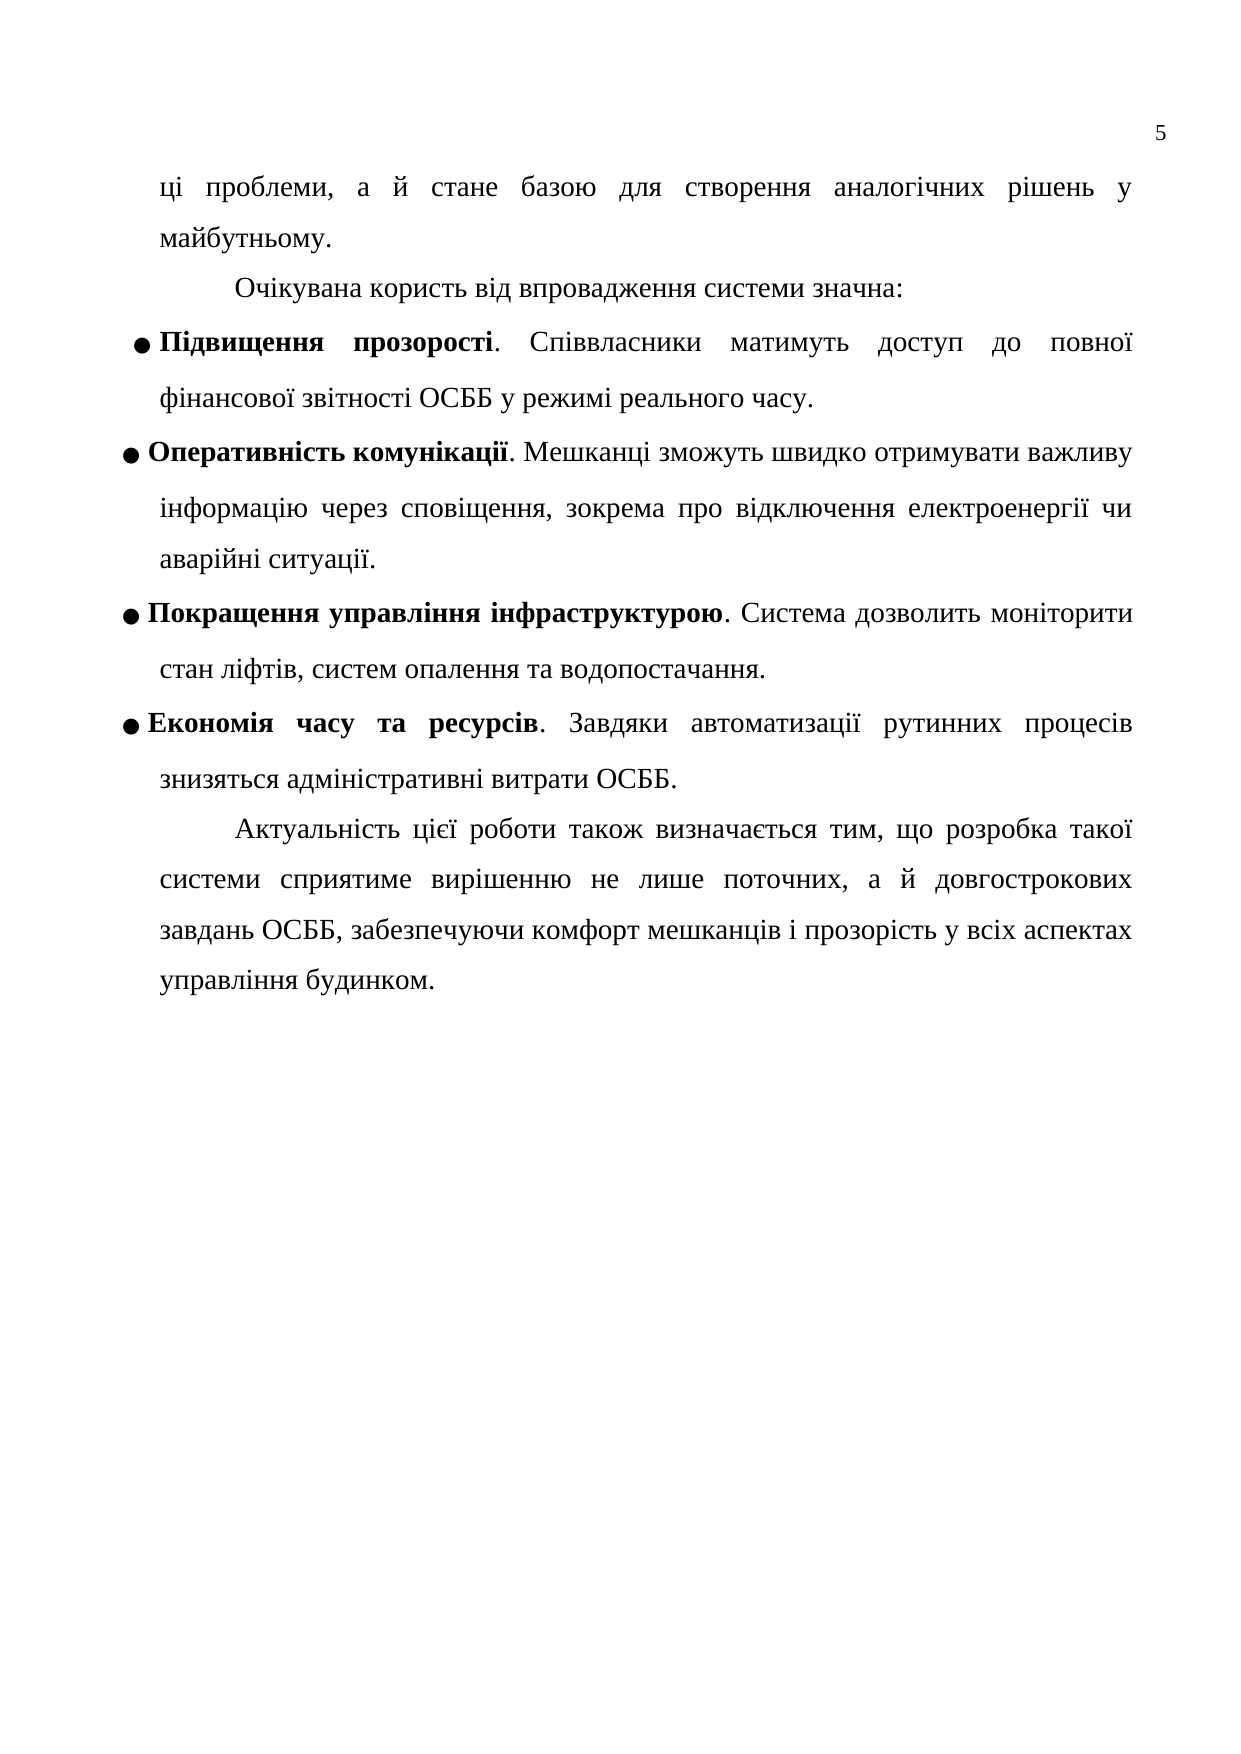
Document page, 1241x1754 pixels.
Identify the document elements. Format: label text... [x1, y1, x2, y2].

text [159, 169, 1133, 253]
list Оперативність комунікації. Мешканці зможуть швидко отримувати важливу інформацію через сповіщення, зокрема про відключення електроенергії чи аварійні ситуації. [122, 431, 1133, 574]
list Економія часу та ресурсів. Завдяки автоматизації рутинних процесів знизяться адміністративні витрати ОСББ. [122, 701, 1133, 794]
text Актуальність цієї роботи також визначається тим, що розробка такої системи сприятиме вирішенню не лише поточних, а й довгострокових завдань ОСББ, забезпечуючи комфорт мешканців і прозорість у всіх аспектах управління будинком. [159, 811, 1133, 996]
list Підвищення прозорості. Співвласники матимуть доступ до повної фінансової звітності ОСББ у режимі реального часу. [133, 321, 1133, 414]
list Покращення управління інфраструктурою. Система дозволить моніторити стан ліфтів, систем опалення та водопостачання. [122, 591, 1133, 684]
text Очікувана користь від впровадження системи значна: [159, 270, 1133, 304]
